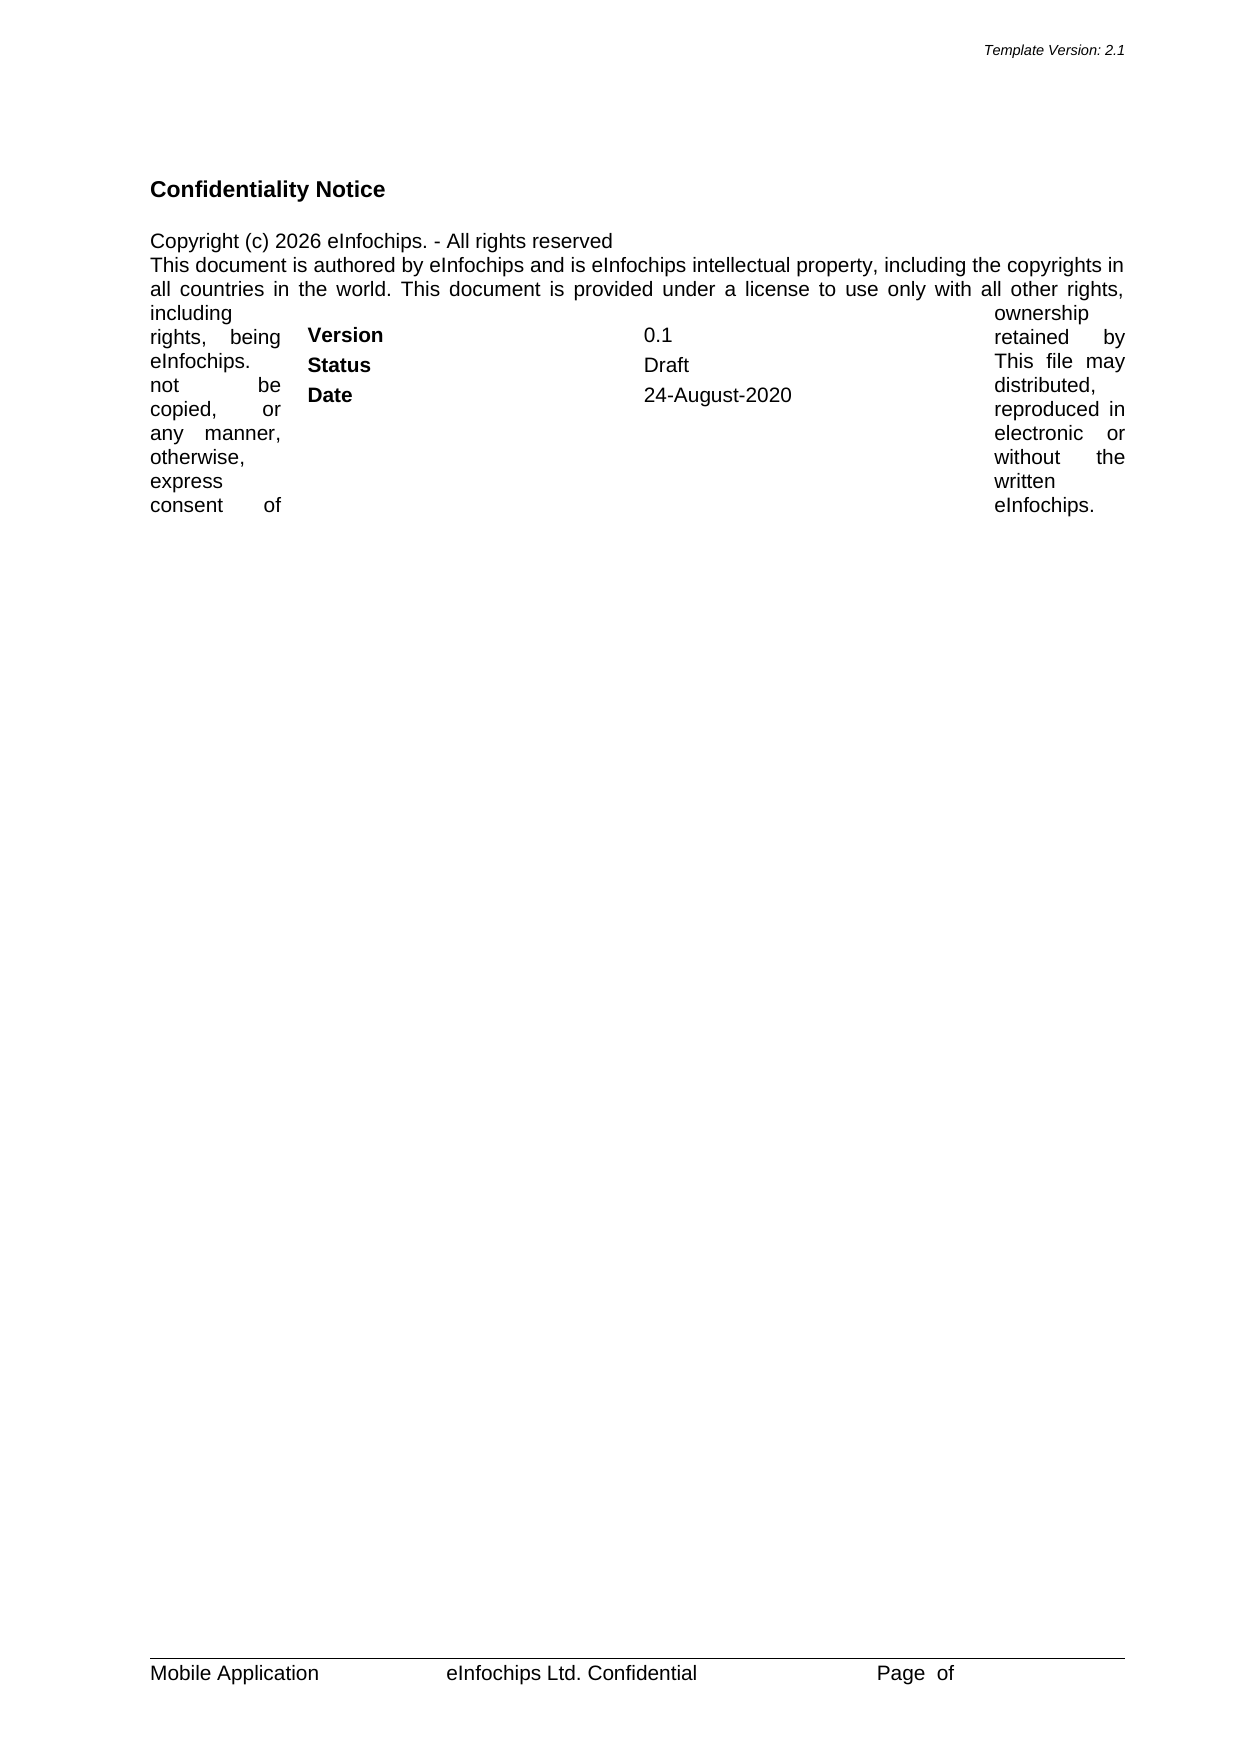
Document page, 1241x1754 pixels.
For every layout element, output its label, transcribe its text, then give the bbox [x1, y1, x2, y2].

text Confidentiality Notice [150, 150, 1125, 203]
text Copyright (c) 2020 eInfochips. - All rights reserved [150, 229, 1125, 253]
table_header 0.1 Draft 24-August-2020 [637, 317, 975, 526]
text This document is authored by eInfochips and is eInfochips intellectual property, including the copyrights in all countries in the world. This document is provided under a license to use only with all other rights, including ownership rights, being retained by eInfochips. This file may not be distributed, copied, or reproduced in any manner, electronic or otherwise, without the express written consent of eInfochips. [150, 253, 1125, 517]
table_header Version Status Date [301, 317, 636, 526]
